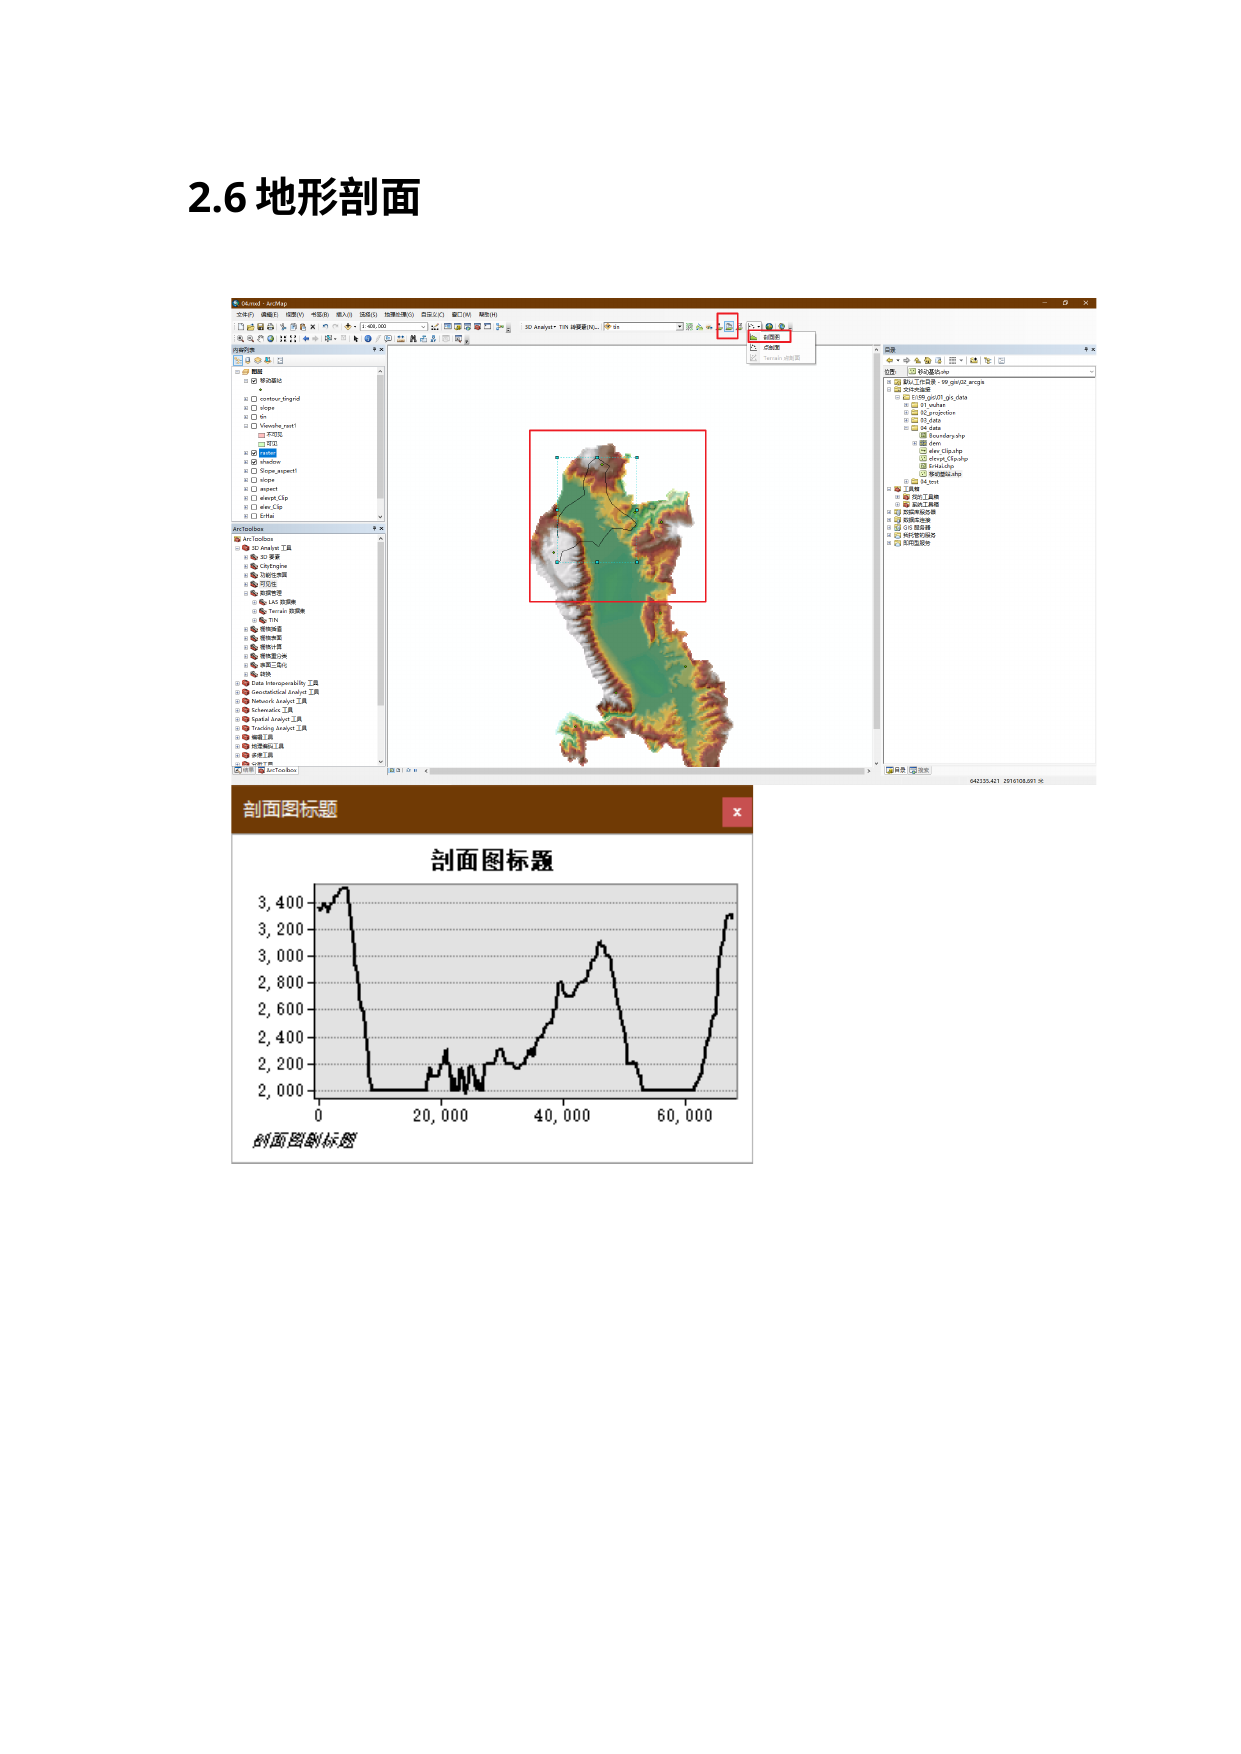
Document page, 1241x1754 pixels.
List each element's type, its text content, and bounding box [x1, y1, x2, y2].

picture [231, 298, 1097, 1164]
subtitle 2.6地形剖面 [187, 162, 1053, 227]
